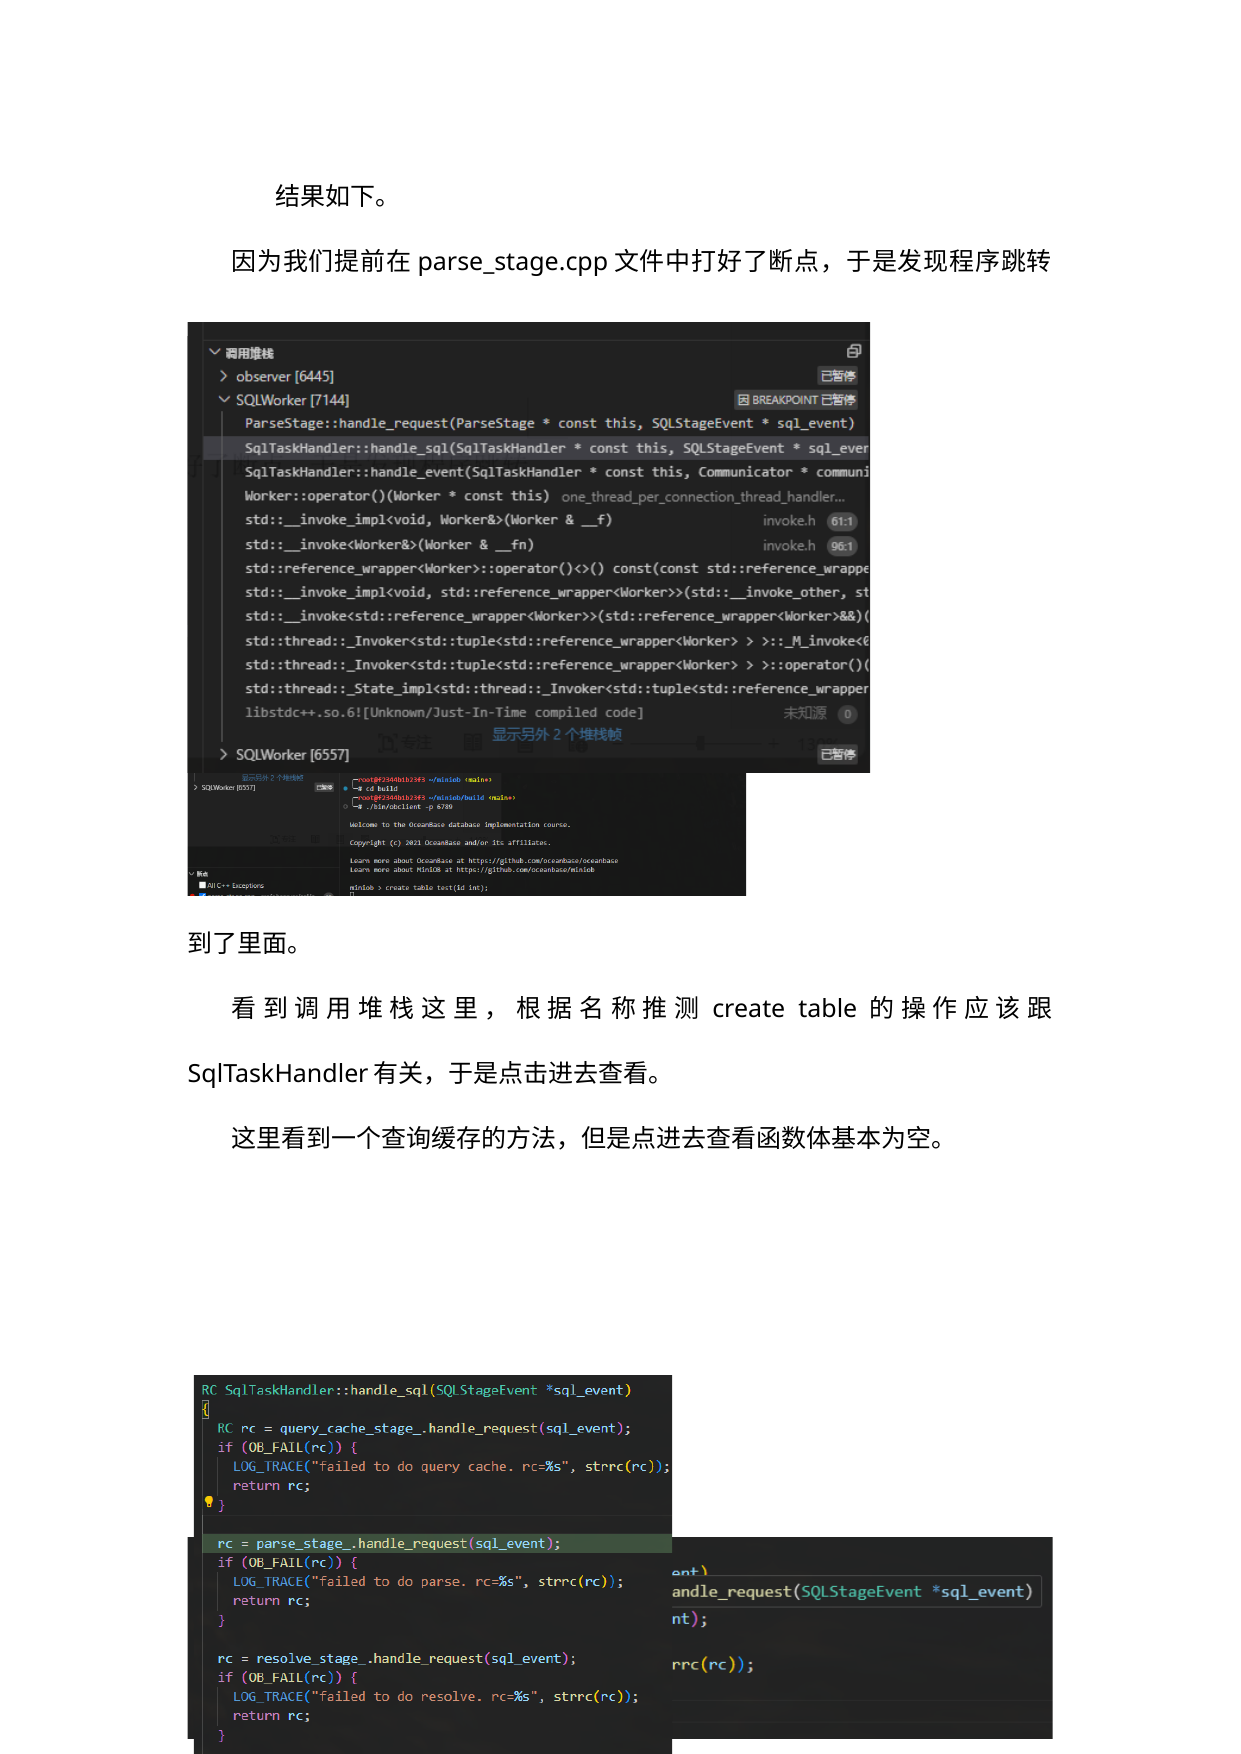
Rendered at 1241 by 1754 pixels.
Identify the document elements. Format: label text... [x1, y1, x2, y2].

text 结果如下。 [187, 162, 1053, 227]
text 这里看到一个查询缓存的方法，但是点进去查看函数体基本为空。 [187, 1104, 1053, 1169]
picture [187, 322, 871, 896]
picture [187, 1375, 1053, 1754]
text 看到调用堆栈这里，根据名称推测create table的操作应该跟SqlTaskHandler有关，于是点击进去查看。 [187, 974, 1053, 1104]
